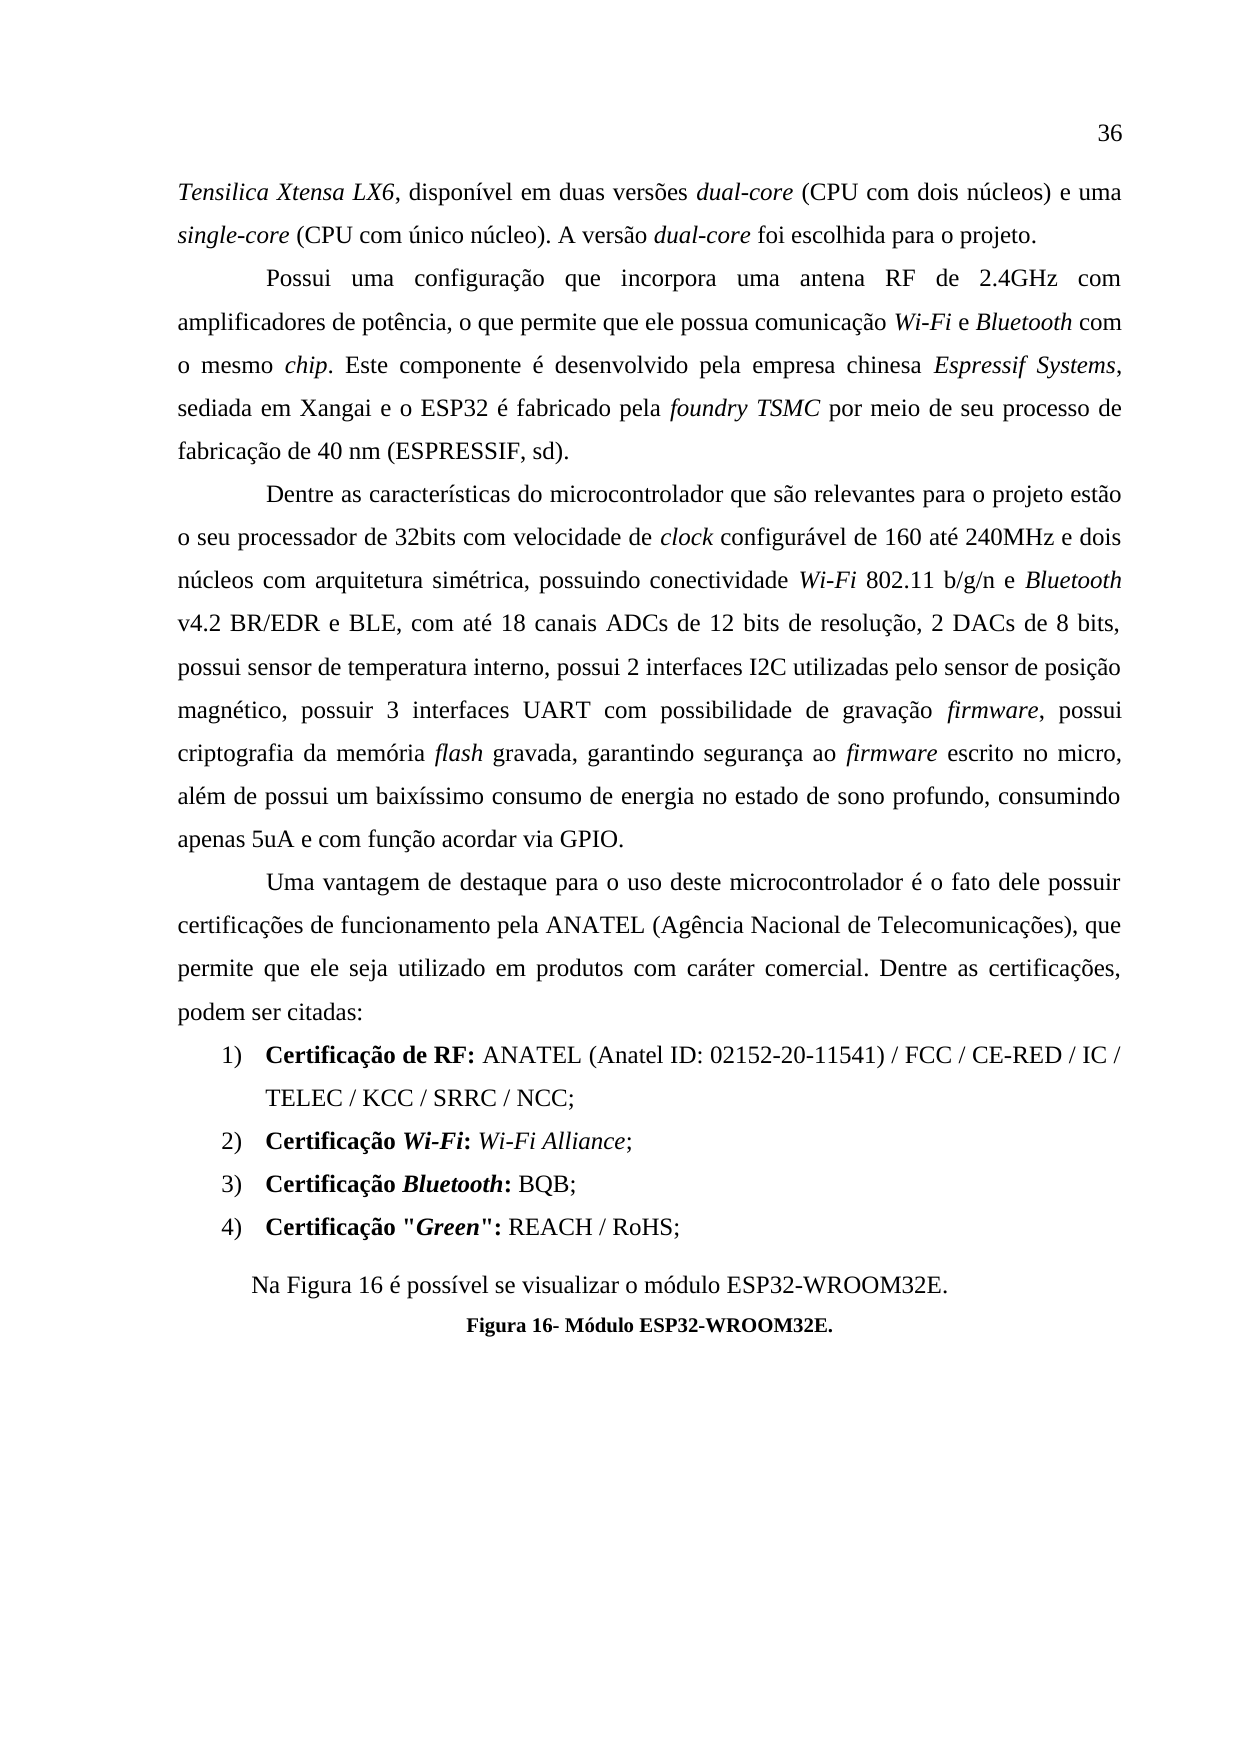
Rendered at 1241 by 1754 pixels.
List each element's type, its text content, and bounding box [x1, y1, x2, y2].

list Figura 16- Módulo ESP32-WROOM32E. [177, 1313, 1122, 1337]
list Certificação "Green": REACH / RoHS; [221, 1212, 1122, 1241]
text Uma vantagem de destaque para o uso deste microcontrolador é o fato dele possuir certificações de funcionamento pela ANATEL (Agência Nacional de Telecomunicações), que permite que ele seja utilizado em produtos com caráter comercial. Dentre as certificações, podem ser citadas: [177, 867, 1122, 1025]
list Certificação de RF: ANATEL (Anatel ID: 02152-20-11541) / FCC / CE-RED / IC / TELEC / KCC / SRRC / NCC; [221, 1040, 1122, 1112]
list Certificação Wi-Fi: Wi-Fi Alliance; [221, 1126, 1122, 1155]
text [177, 177, 1122, 249]
list Certificação Bluetooth: BQB; [221, 1169, 1122, 1198]
text Dentre as características do microcontrolador que são relevantes para o projeto estão o seu processador de 32bits com velocidade de clock configurável de 160 até 240MHz e dois núcleos com arquitetura simétrica, possuindo conectividade Wi-Fi 802.11 b/g/n e Bluetooth v4.2 BR/EDR e BLE, com até 18 canais ADCs de 12 bits de resolução, 2 DACs de 8 bits, possui sensor de temperatura interno, possui 2 interfaces I2C utilizadas pelo sensor de posição magnético, possuir 3 interfaces UART com possibilidade de gravação firmware, possui criptografia da memória flash gravada, garantindo segurança ao firmware escrito no micro, além de possui um baixíssimo consumo de energia no estado de sono profundo, consumindo apenas 5uA e com função acordar via GPIO. [177, 479, 1122, 853]
list Na Figura 16 é possível se visualizar o módulo ESP32-WROOM32E. [177, 1270, 1122, 1298]
text Possui uma configuração que incorpora uma antena RF de 2.4GHz com amplificadores de potência, o que permite que ele possua comunicação Wi-Fi e Bluetooth com o mesmo chip. Este componente é desenvolvido pela empresa chinesa Espressif Systems, sediada em Xangai e o ESP32 é fabricado pela foundry TSMC por meio de seu processo de fabricação de 40 nm (ESPRESSIF, sd). [177, 263, 1122, 465]
